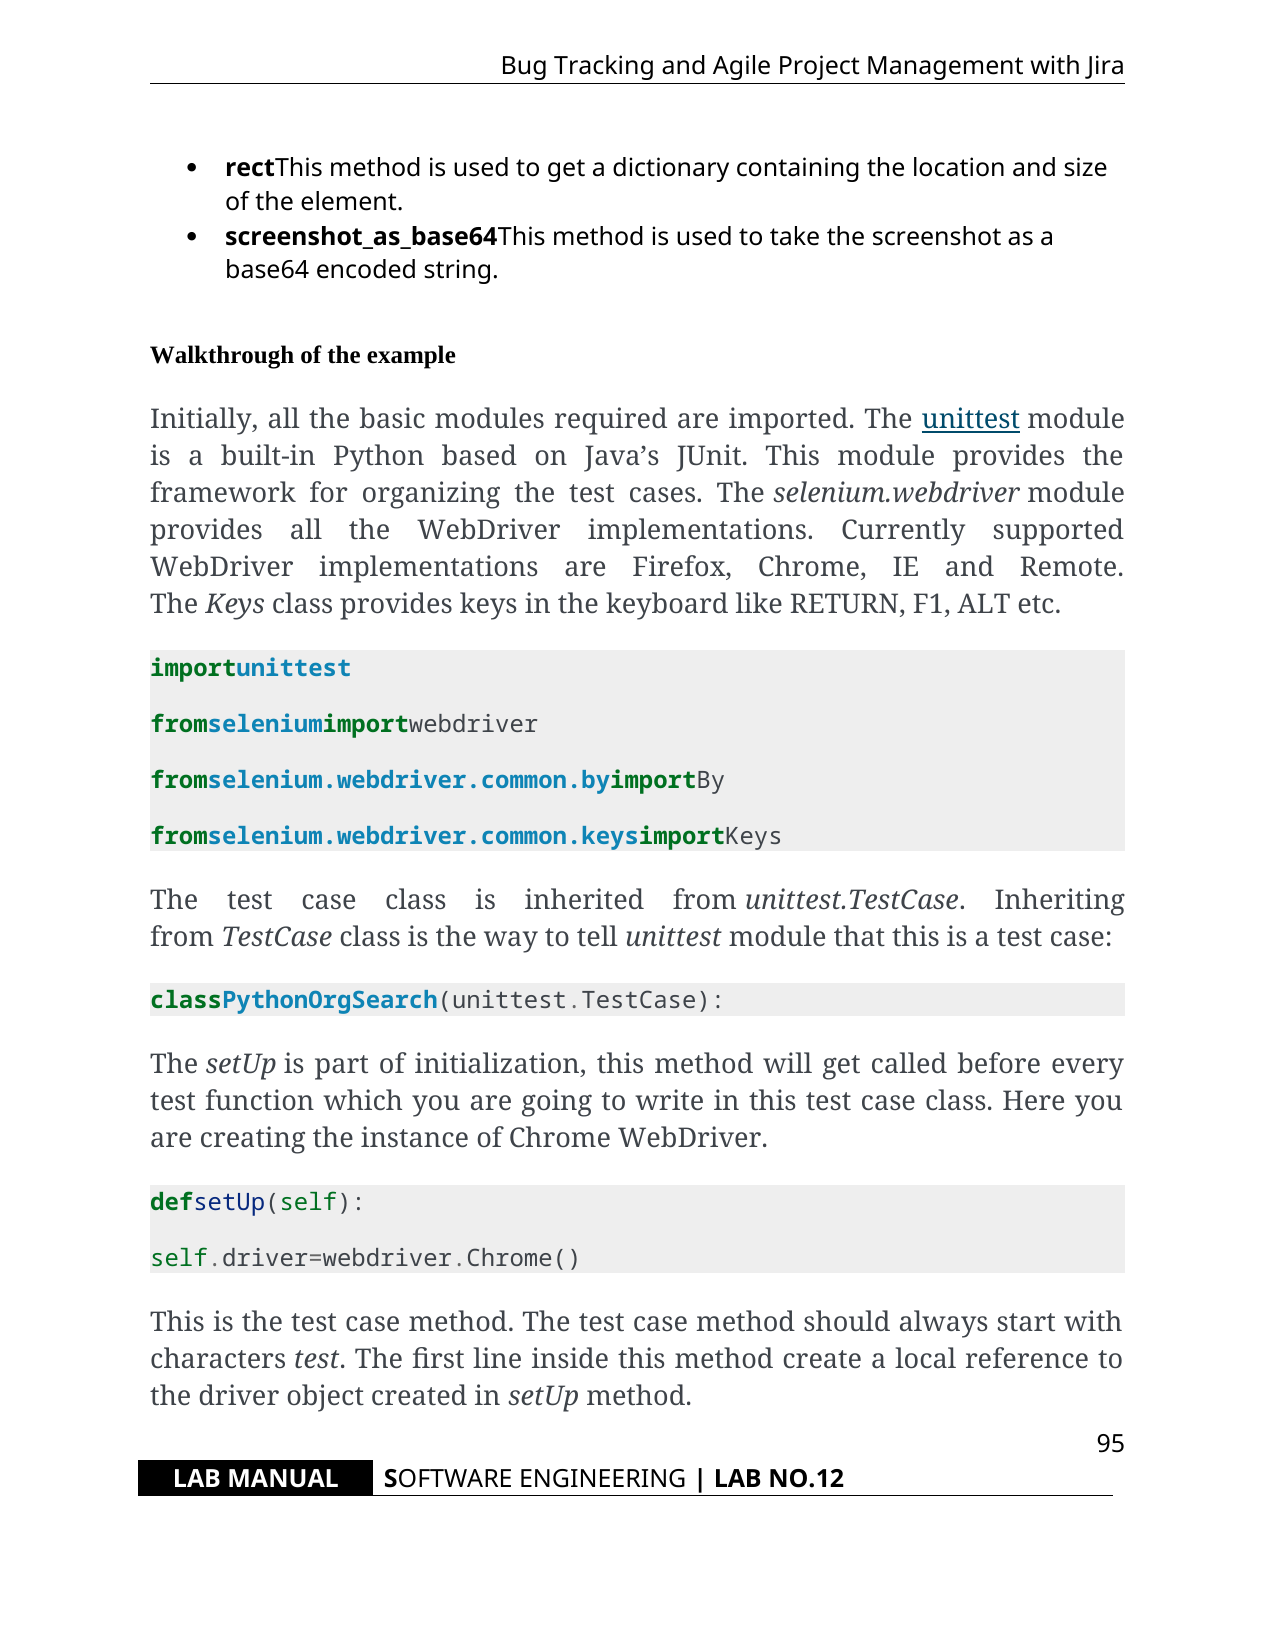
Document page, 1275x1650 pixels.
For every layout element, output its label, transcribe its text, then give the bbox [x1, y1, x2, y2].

subtitle Walkthrough of the example [149, 340, 710, 368]
text importunittest [150, 650, 1125, 683]
list rectThis method is used to get a dictionary containing the location and size of the element. [187, 150, 1125, 218]
text Initially, all the basic modules required are imported. The unittest module is a built-in Python based on Java’s JUnit. This module provides the framework for organizing the test cases. The selenium.webdriver module provides all the WebDriver implementations. Currently supported WebDriver implementations are Firefox, Chrome, IE and Remote. The Keys class provides keys in the keyboard like RETURN, F1, ALT etc. [150, 400, 1125, 621]
text fromseleniumimportwebdriver [150, 706, 1125, 739]
text The setUp is part of initialization, this method will get called before every test function which you are going to write in this test case class. Here you are creating the instance of Chrome WebDriver. [150, 1045, 1125, 1156]
text fromselenium.webdriver.common.keysimportKeys [150, 818, 1125, 851]
text defsetUp(self): [150, 1185, 1125, 1217]
text The test case class is inherited from unittest.TestCase. Inheriting from TestCase class is the way to tell unittest module that this is a test case: [150, 880, 1125, 954]
list screenshot_as_base64This method is used to take the screenshot as a base64 encoded string. [187, 218, 1125, 286]
text self.driver=webdriver.Chrome() [150, 1241, 1125, 1273]
text classPythonOrgSearch(unittest.TestCase): [150, 983, 1125, 1016]
text This is the test case method. The test case method should always start with characters test. The first line inside this method create a local reference to the driver object created in setUp method. [150, 1302, 1125, 1413]
text fromselenium.webdriver.common.byimportBy [150, 762, 1125, 795]
